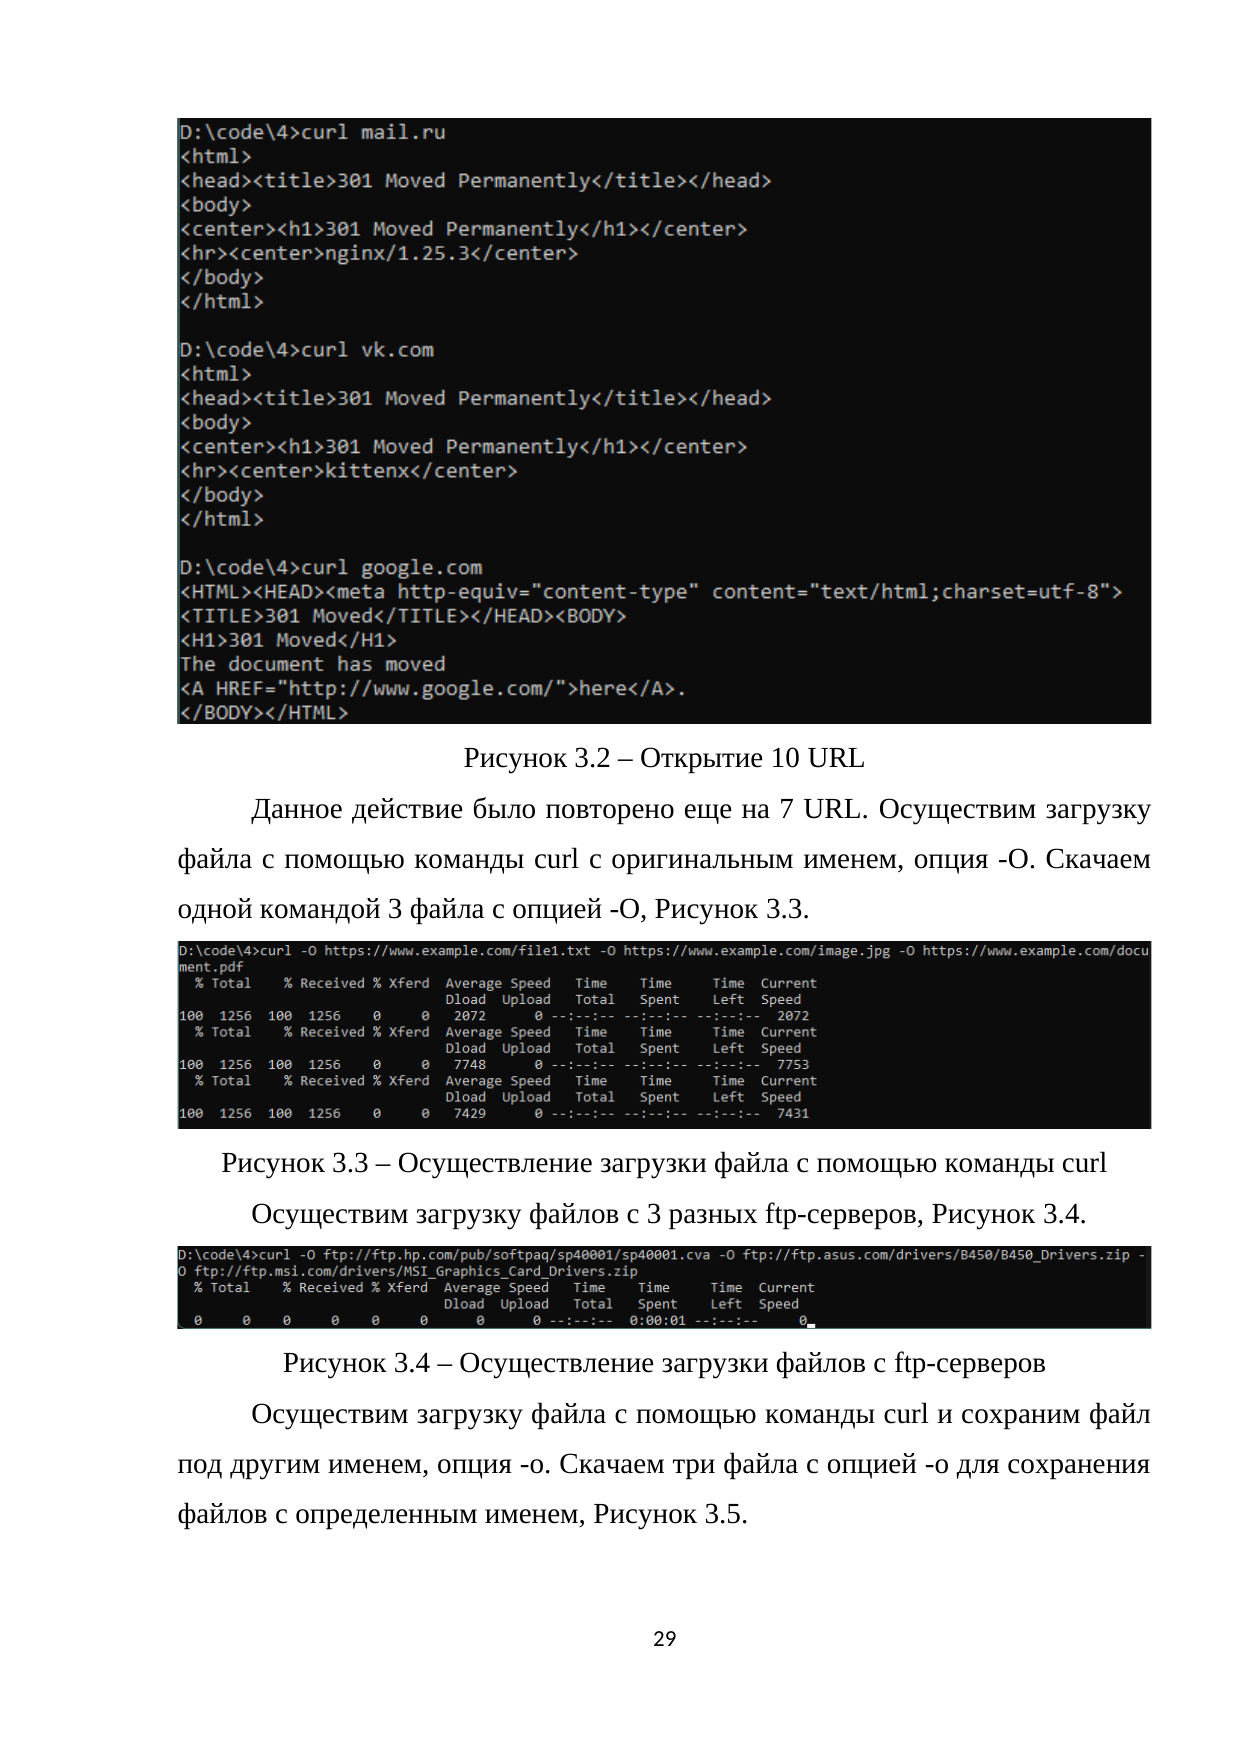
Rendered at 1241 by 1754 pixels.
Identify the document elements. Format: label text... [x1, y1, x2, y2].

text Рисунок 3.4 – Осуществление загрузки файлов с ftp-серверов [177, 1345, 1152, 1379]
picture [177, 118, 1152, 724]
text Рисунок 3.2 – Открытие 10 URL [177, 741, 1152, 774]
picture [177, 941, 1152, 1129]
text Данное действие было повторено еще на 7 URL. Осуществим загрузку файла с помощью команды curl с оригинальным именем, опция -O. Скачаем одной командой 3 файла с опцией -О, Рисунок 3.3. [177, 791, 1152, 925]
text Осуществим загрузку файлов с 3 разных ftp-серверов, Рисунок 3.4. [177, 1196, 1152, 1229]
text Рисунок 3.3 – Осуществление загрузки файла с помощью команды curl [177, 1145, 1152, 1179]
picture [177, 1246, 1152, 1329]
text Осуществим загрузку файла с помощью команды curl и сохраним файл под другим именем, опция -o. Скачаем три файла с опцией -o для сохранения файлов с определенным именем, Рисунок 3.5. [177, 1396, 1152, 1530]
